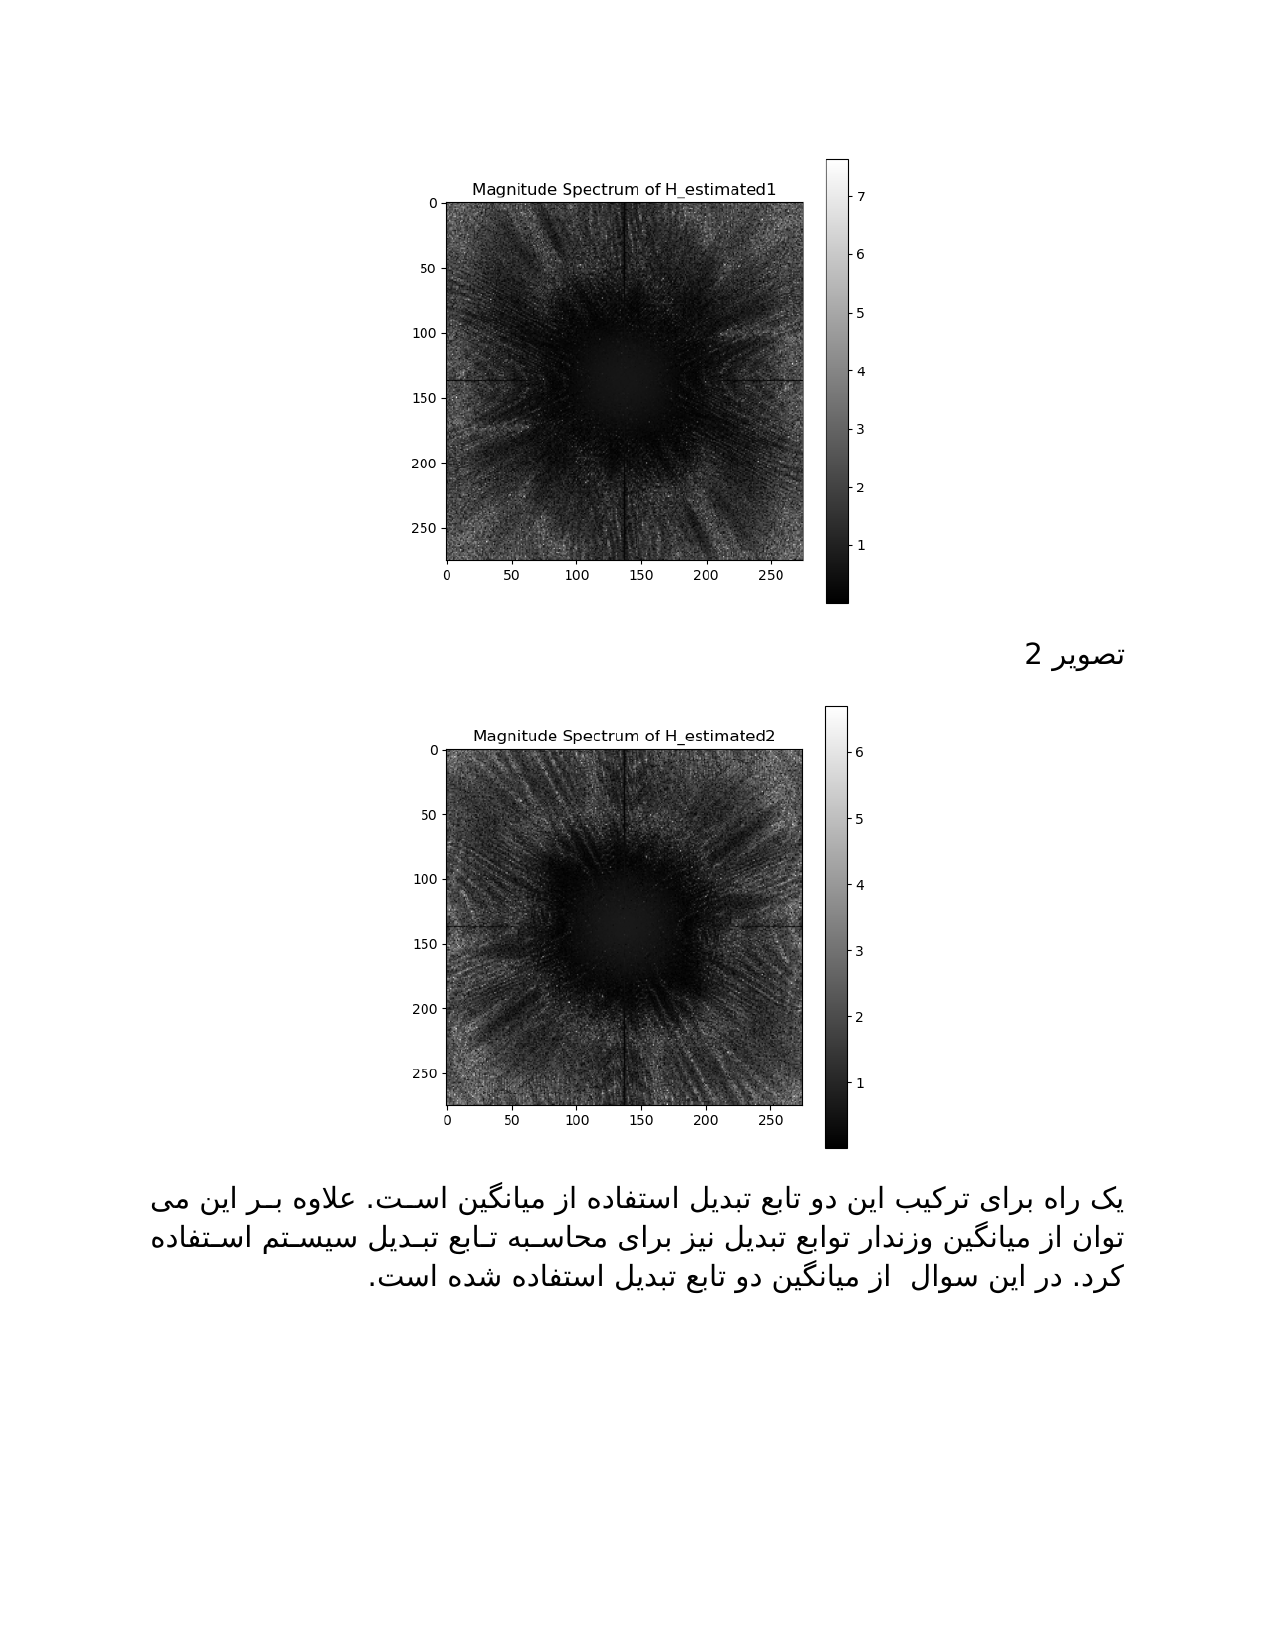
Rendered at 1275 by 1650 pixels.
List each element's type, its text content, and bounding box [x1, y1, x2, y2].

picture [402, 696, 873, 1157]
picture [401, 150, 874, 612]
text تصویر 2 [150, 637, 1125, 671]
text یک راه برای ترکیب این دو تابع تبدیل استفاده از میانگین است. علاوه بر این می توان از میانگین وزندار توابع تبدیل نیز برای محاسبه تابع تبدیل سیستم استفاده کرد. در این سوال از میانگین دو تابع تبدیل استفاده شده است. [150, 1182, 1125, 1294]
